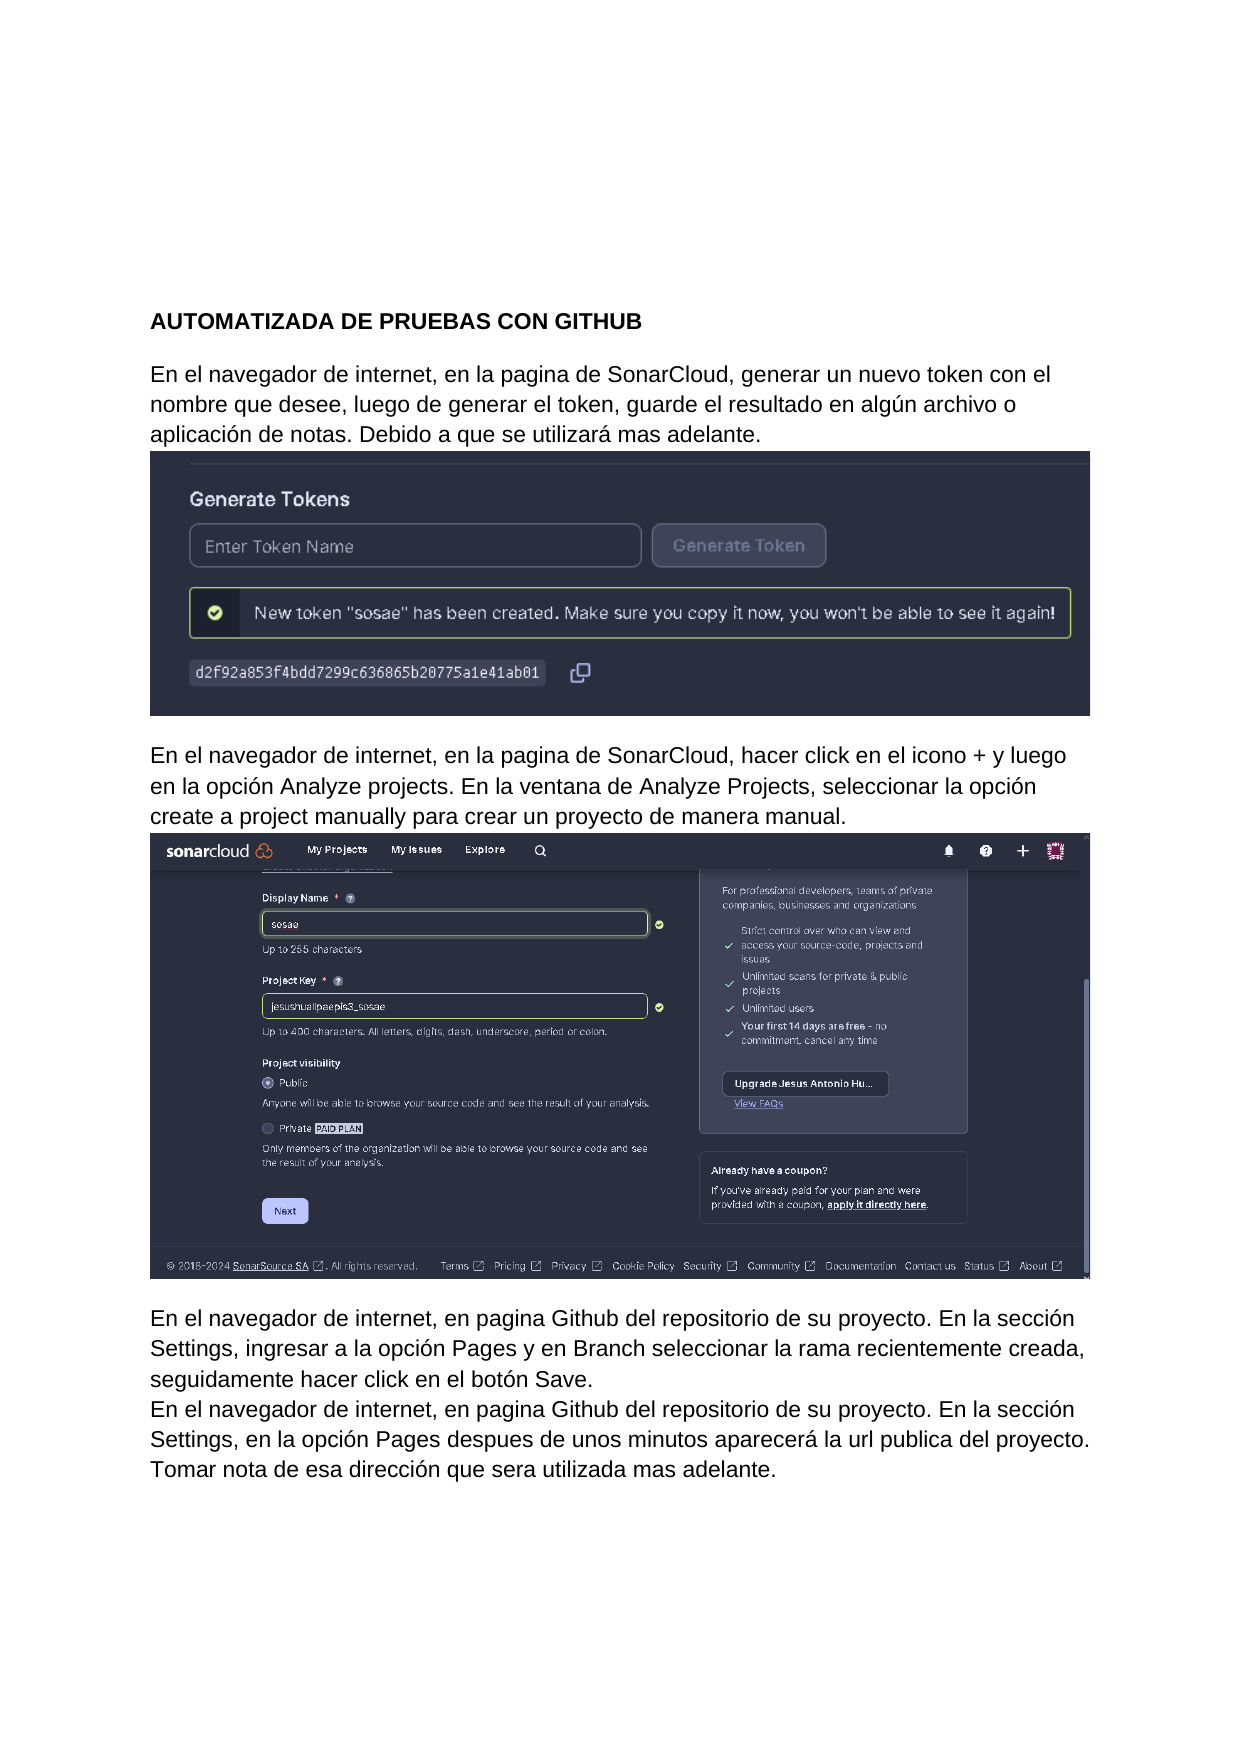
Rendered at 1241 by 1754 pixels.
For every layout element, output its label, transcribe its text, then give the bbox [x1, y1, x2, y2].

text En el navegador de internet, en pagina Github del repositorio de su proyecto. En la sección Settings, en la opción Pages despues de unos minutos aparecerá la url publica del proyecto. Tomar nota de esa dirección que sera utilizada mas adelante. [150, 1396, 1090, 1483]
text En el navegador de internet, en la pagina de SonarCloud, hacer click en el icono + y luego en la opción Analyze projects. En la ventana de Analyze Projects, seleccionar la opción create a project manually para crear un proyecto de manera manual. [150, 742, 1090, 829]
text AUTOMATIZADA DE PRUEBAS CON GITHUB [150, 308, 1090, 334]
text En el navegador de internet, en pagina Github del repositorio de su proyecto. En la sección Settings, ingresar a la opción Pages y en Branch seleccionar la rama recientemente creada, seguidamente hacer click en el botón Save. [150, 1305, 1090, 1392]
text En el navegador de internet, en la pagina de SonarCloud, generar un nuevo token con el nombre que desee, luego de generar el token, guarde el resultado en algún archivo o aplicación de notas. Debido a que se utilizará mas adelante. [150, 361, 1090, 448]
picture [150, 451, 1091, 716]
picture [150, 833, 1091, 1279]
